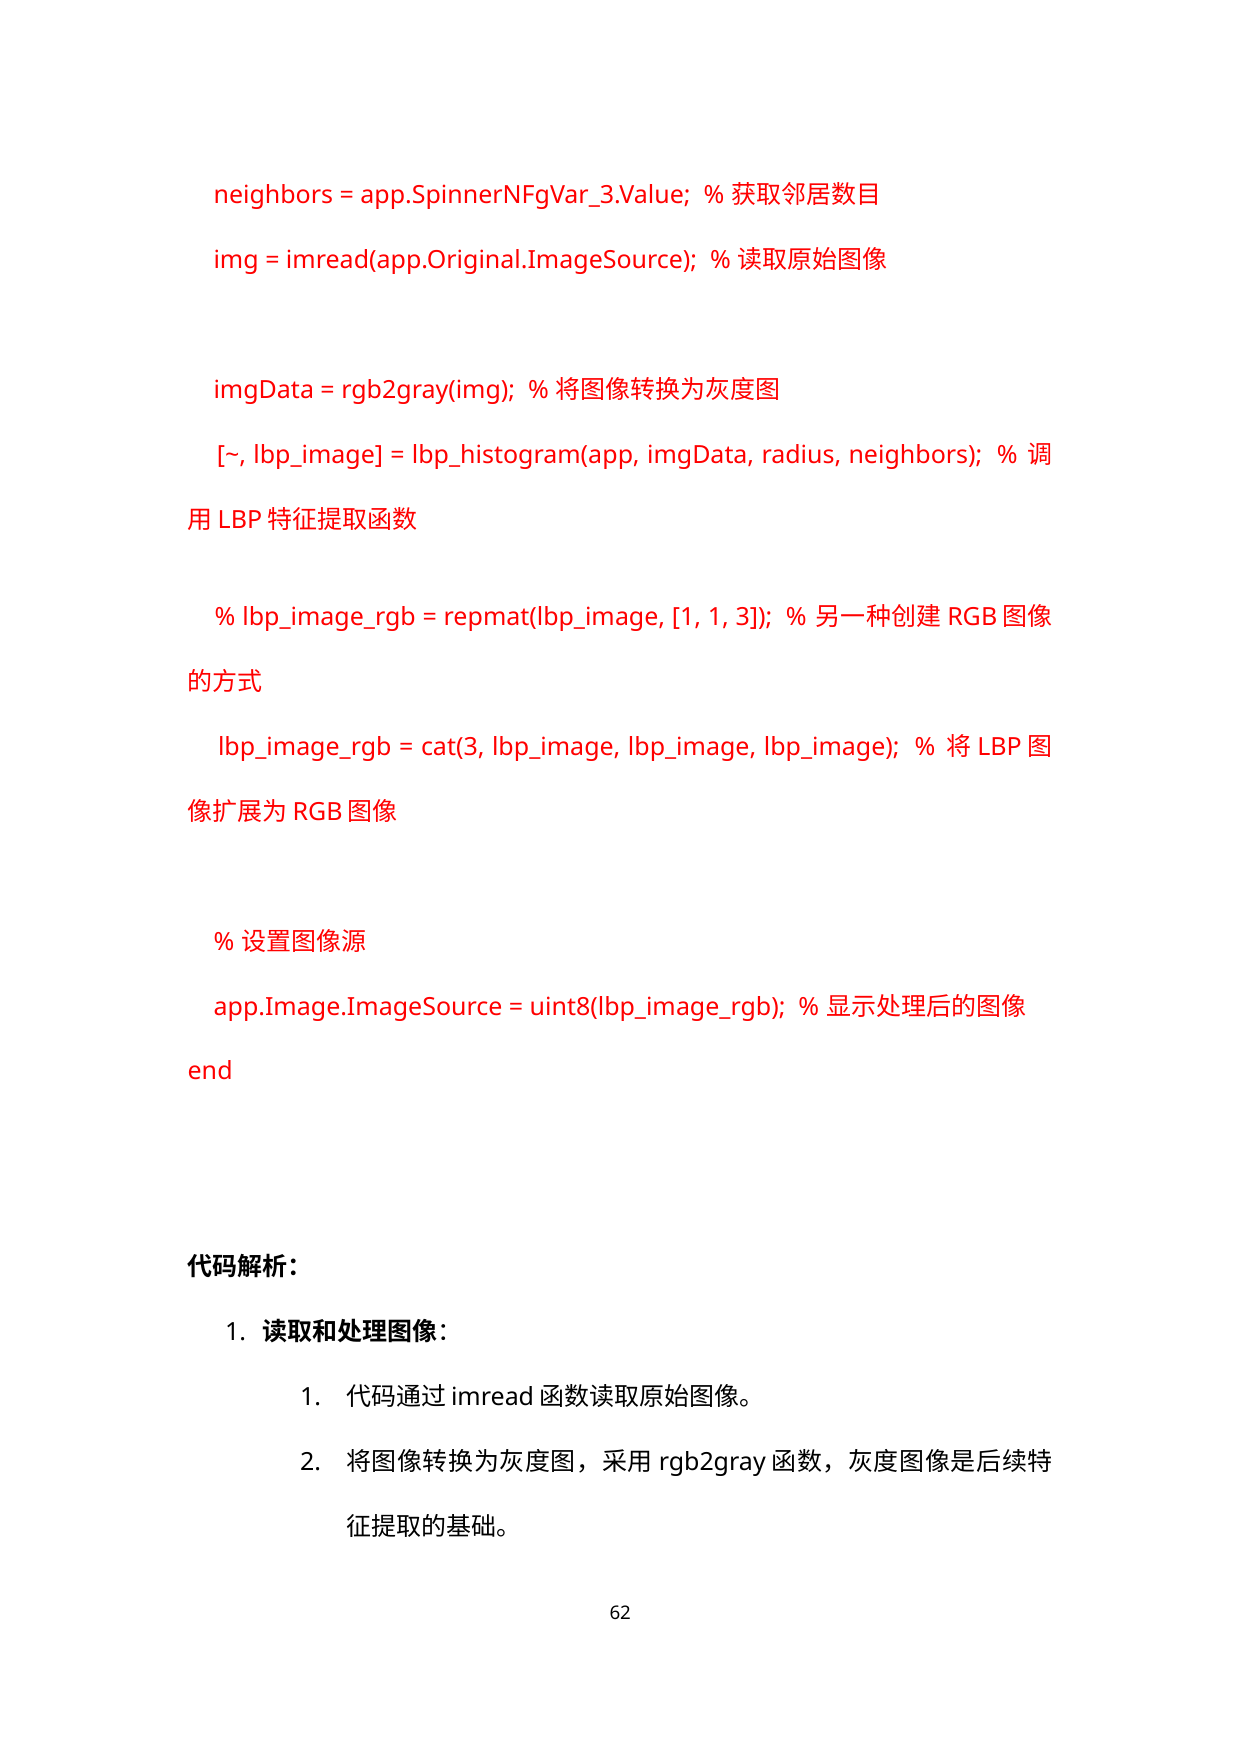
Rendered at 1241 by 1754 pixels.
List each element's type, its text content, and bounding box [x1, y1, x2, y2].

text lbp_image_rgb = cat(3, lbp_image, lbp_image, lbp_image); % 将LBP图像扩展为RGB图像 [187, 712, 1053, 842]
list 读取和处理图像： [225, 1297, 1053, 1362]
text % lbp_image_rgb = repmat(lbp_image, [1, 1, 3]); % 另一种创建RGB图像的方式 [187, 582, 1053, 712]
list 代码通过imread函数读取原始图像。 [300, 1362, 1053, 1427]
text imgData = rgb2gray(img); % 将图像转换为灰度图 [187, 355, 1053, 420]
text end [187, 1037, 1053, 1102]
text 代码解析： [187, 1232, 1053, 1297]
text app.Image.ImageSource = uint8(lbp_image_rgb); % 显示处理后的图像 [187, 972, 1053, 1037]
text [~, lbp_image] = lbp_histogram(app, imgData, radius, neighbors); % 调用LBP特征提取函数 [187, 420, 1053, 550]
text img = imread(app.Original.ImageSource); % 读取原始图像 [187, 225, 1053, 290]
text % 设置图像源 [187, 907, 1053, 972]
list 将图像转换为灰度图，采用rgb2gray函数，灰度图像是后续特征提取的基础。 [300, 1427, 1053, 1557]
text neighbors = app.SpinnerNFgVar_3.Value; % 获取邻居数目 [187, 160, 1053, 225]
